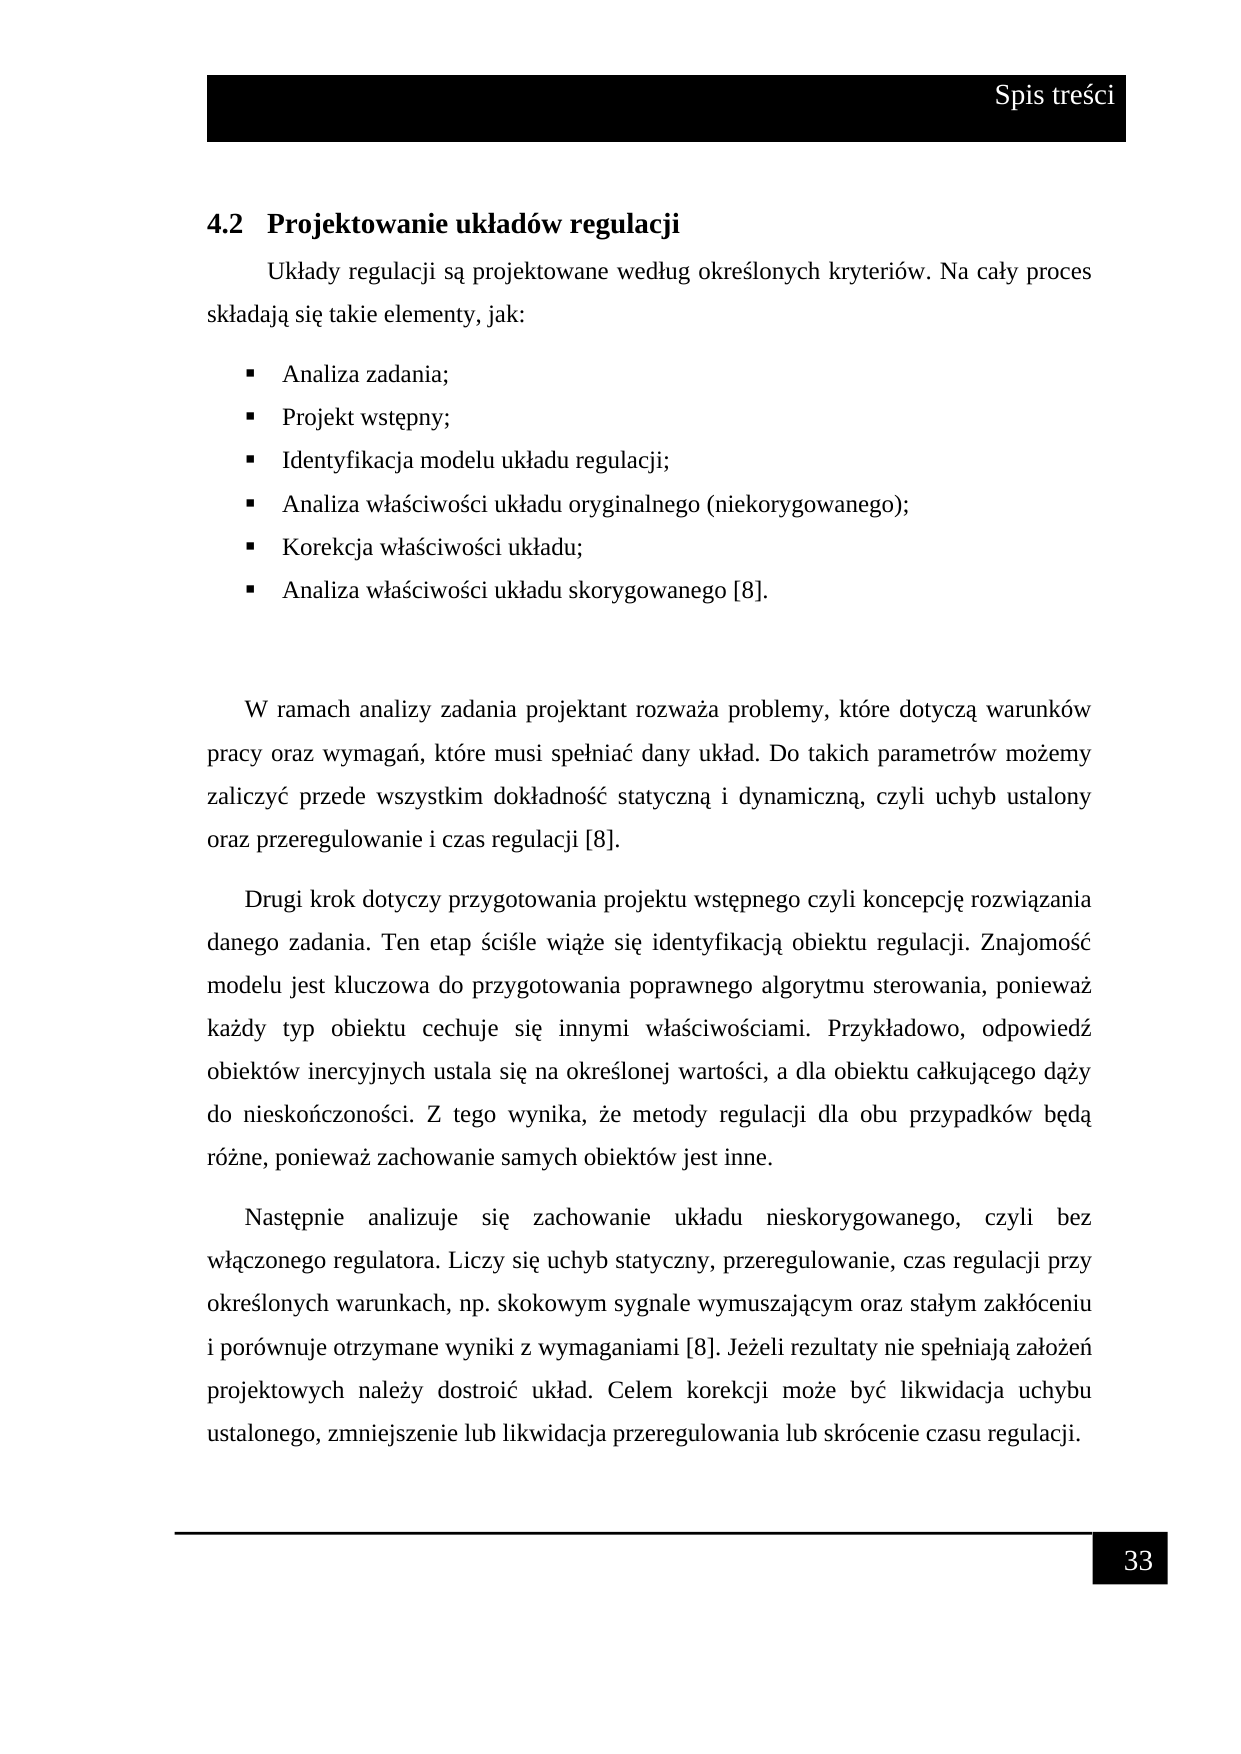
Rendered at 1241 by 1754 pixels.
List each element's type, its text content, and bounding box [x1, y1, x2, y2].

text Następnie analizuje się zachowanie układu nieskorygowanego, czyli bez włączonego regulatora. Liczy się uchyb statyczny, przeregulowanie, czas regulacji przy określonych warunkach, np. skokowym sygnale wymuszającym oraz stałym zakłóceniu i porównuje otrzymane wyniki z wymaganiami [8]. Jeżeli rezultaty nie spełniają założeń projektowych należy dostroić układ. Celem korekcji może być likwidacja uchybu ustalonego, zmniejszenie lub likwidacja przeregulowania lub skrócenie czasu regulacji. [207, 1202, 1092, 1447]
list Analiza właściwości układu skorygowanego [8]. [244, 575, 1092, 604]
list Analiza zadania; [244, 359, 1092, 388]
list Identyfikacja modelu układu regulacji; [244, 446, 1092, 474]
text Układy regulacji są projektowane według określonych kryteriów. Na cały proces składają się takie elementy, jak: [207, 256, 1092, 328]
list Projekt wstępny; [244, 402, 1092, 431]
subtitle Projektowanie układów regulacji [207, 206, 1092, 240]
text W ramach analizy zadania projektant rozważa problemy, które dotyczą warunków pracy oraz wymagań, które musi spełniać dany układ. Do takich parametrów możemy zaliczyć przede wszystkim dokładność statyczną i dynamiczną, czyli uchyb ustalony oraz przeregulowanie i czas regulacji [8]. [207, 694, 1092, 853]
list Analiza właściwości układu oryginalnego (niekorygowanego); [244, 489, 1092, 517]
list Korekcja właściwości układu; [244, 532, 1092, 561]
text Drugi krok dotyczy przygotowania projektu wstępnego czyli koncepcję rozwiązania danego zadania. Ten etap ściśle wiąże się identyfikacją obiektu regulacji. Znajomość modelu jest kluczowa do przygotowania poprawnego algorytmu sterowania, ponieważ każdy typ obiektu cechuje się innymi właściwościami. Przykładowo, odpowiedź obiektów inercyjnych ustala się na określonej wartości, a dla obiektu całkującego dąży do nieskończoności. Z tego wynika, że metody regulacji dla obu przypadków będą różne, ponieważ zachowanie samych obiektów jest inne. [207, 884, 1092, 1171]
